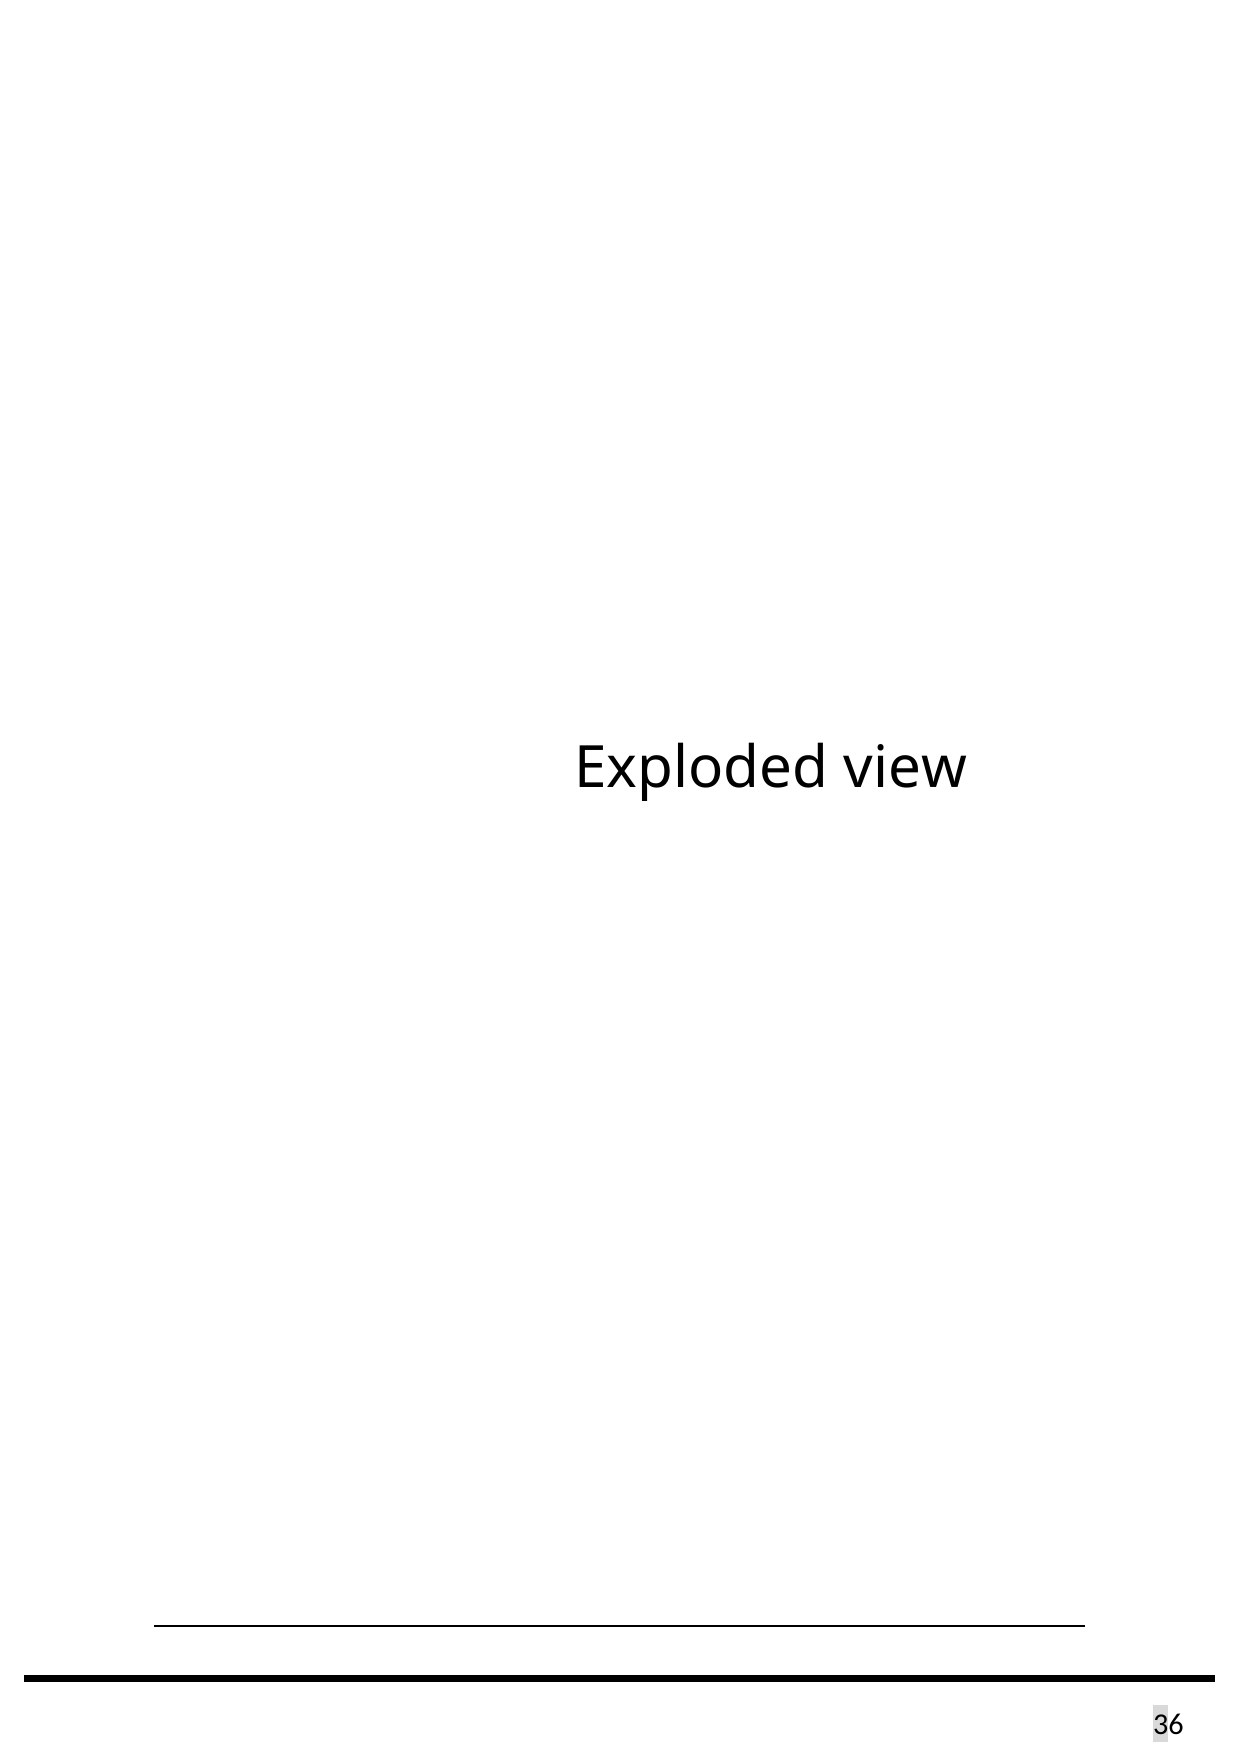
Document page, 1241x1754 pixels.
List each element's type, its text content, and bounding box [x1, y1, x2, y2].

text Exploded view [150, 725, 1184, 805]
